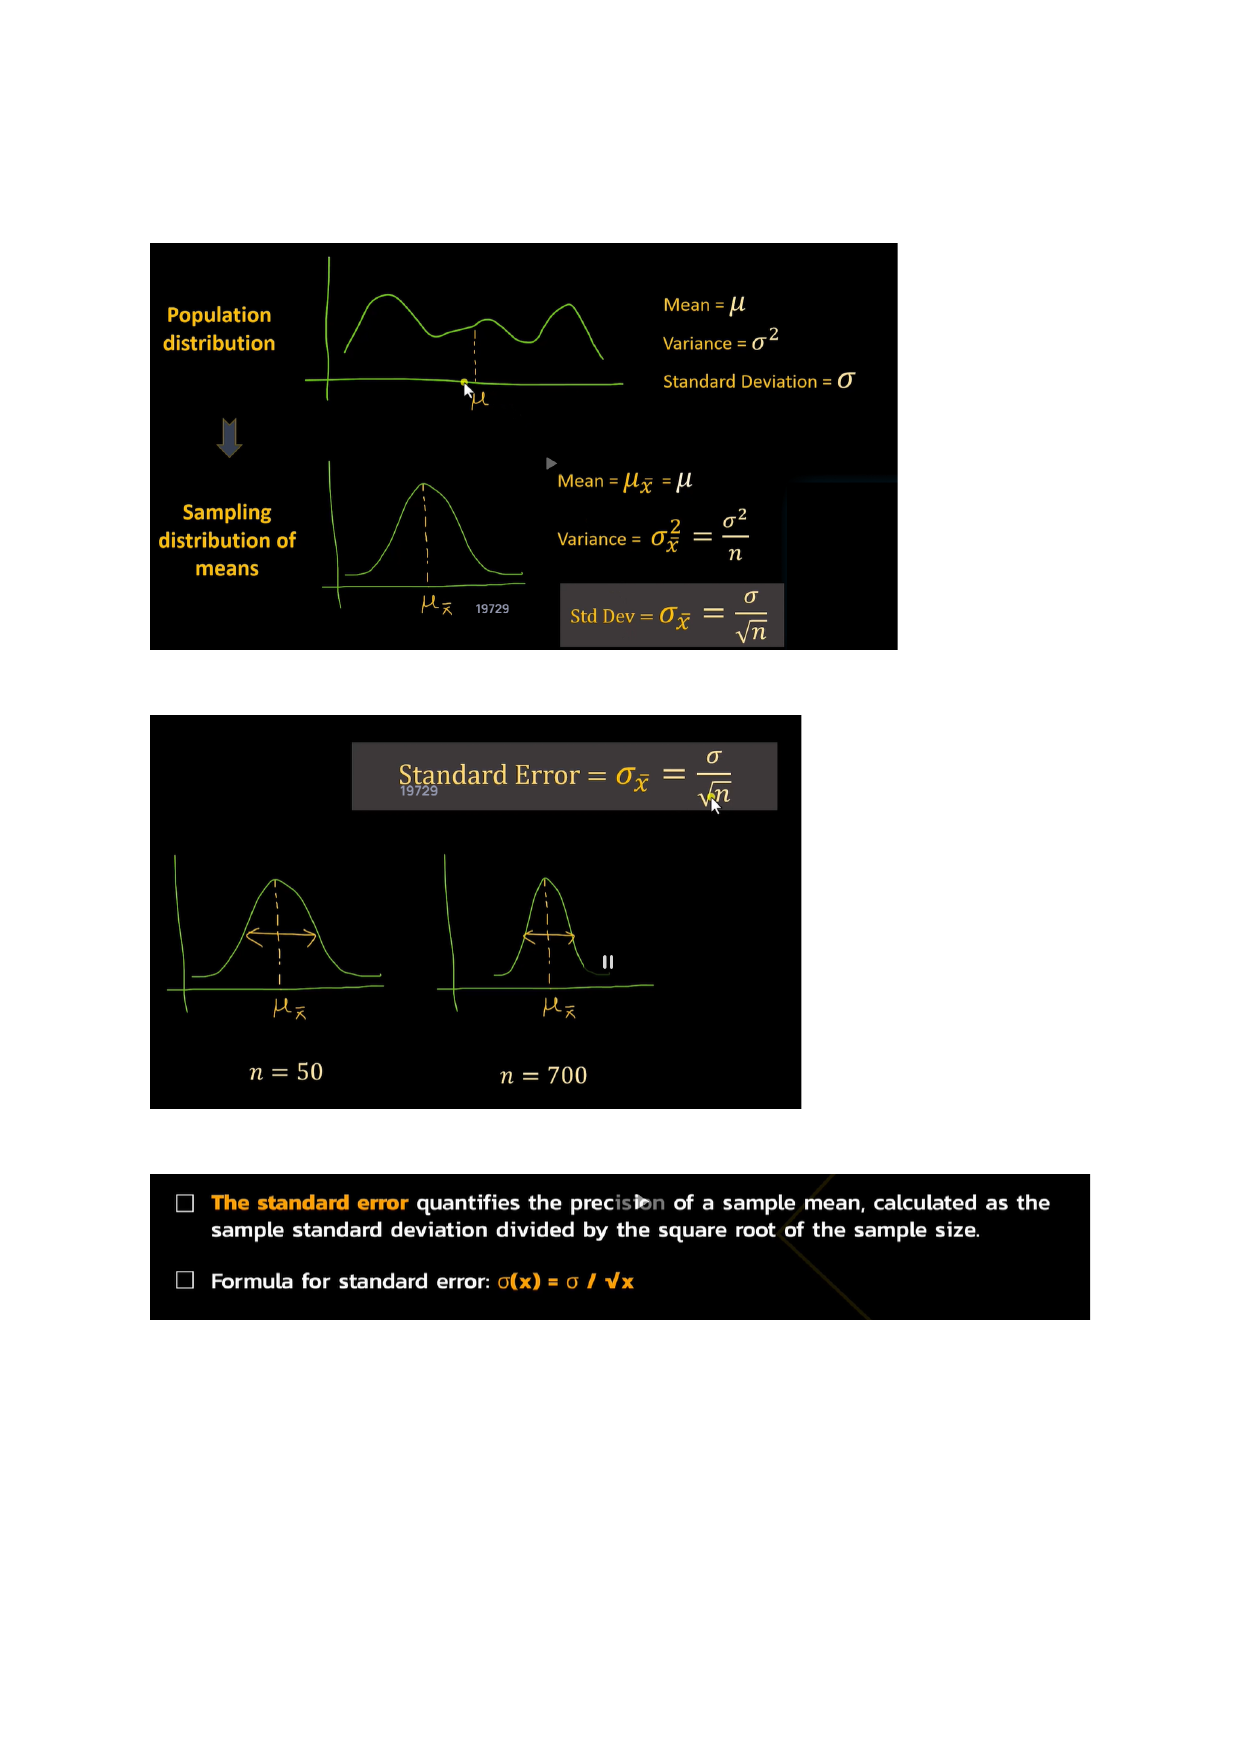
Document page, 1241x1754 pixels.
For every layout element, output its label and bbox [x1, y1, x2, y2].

picture [150, 1174, 1091, 1320]
picture [150, 243, 898, 650]
picture [150, 715, 802, 1109]
